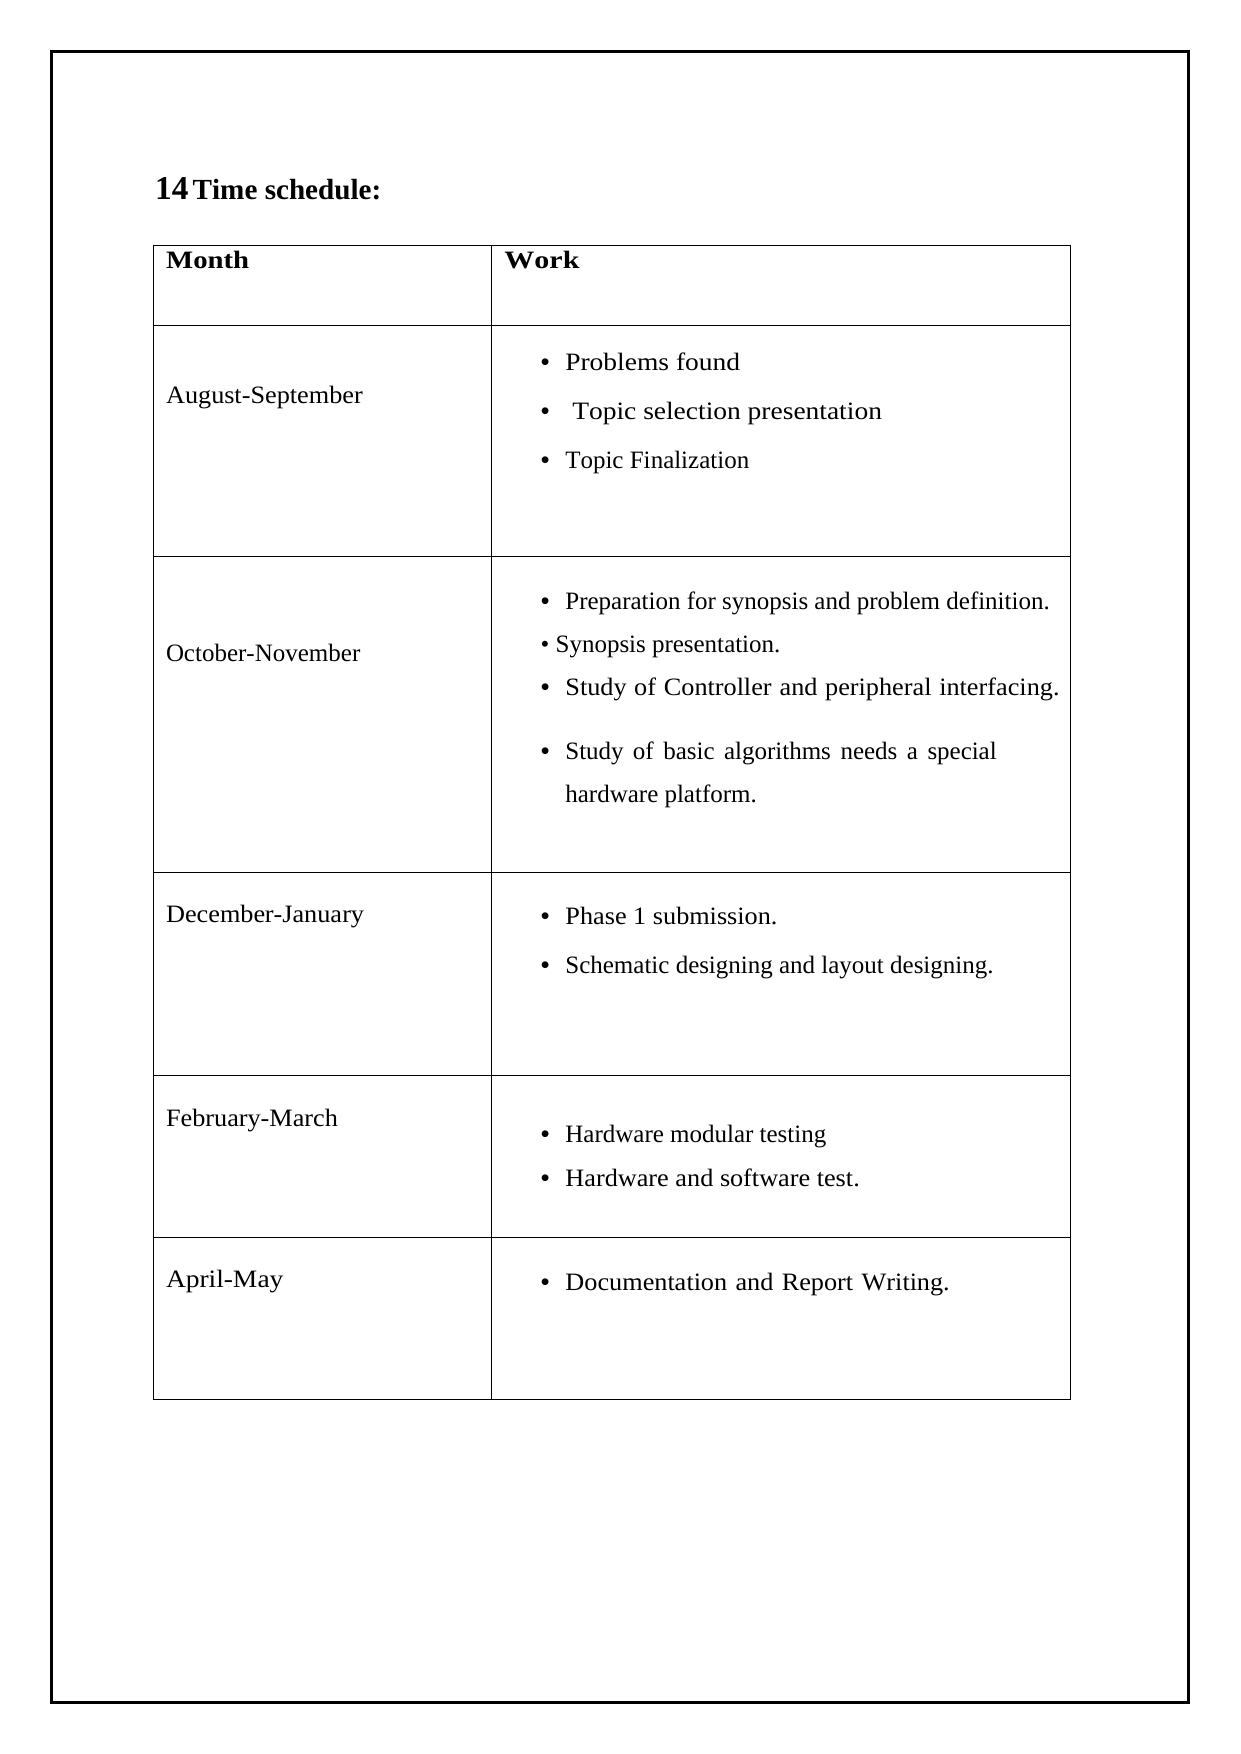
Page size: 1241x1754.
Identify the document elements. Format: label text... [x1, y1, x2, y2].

table_cell Preparation for synopsis and problem definition. • Synopsis presentation. Study of Controller and peripheral interfacing. Study of basic algorithms needs a special hardware platform. [492, 557, 1070, 872]
table_cell Problems found Topic selection presentation Topic Finalization [492, 326, 1070, 556]
table_cell October-November [154, 557, 491, 872]
table_cell August-September [154, 326, 491, 556]
table_cell Phase 1 submission. Schematic designing and layout designing. [492, 873, 1070, 1075]
table_cell February-March [154, 1076, 491, 1237]
table_header Month [154, 246, 491, 325]
table_cell April-May [154, 1238, 491, 1398]
table_cell December-January [154, 873, 491, 1075]
table_cell Hardware modular testing Hardware and software test. [492, 1076, 1070, 1237]
table_cell Documentation and Report Writing. [492, 1238, 1070, 1398]
list Time schedule: [155, 168, 1161, 207]
table_header Work [492, 246, 1070, 325]
